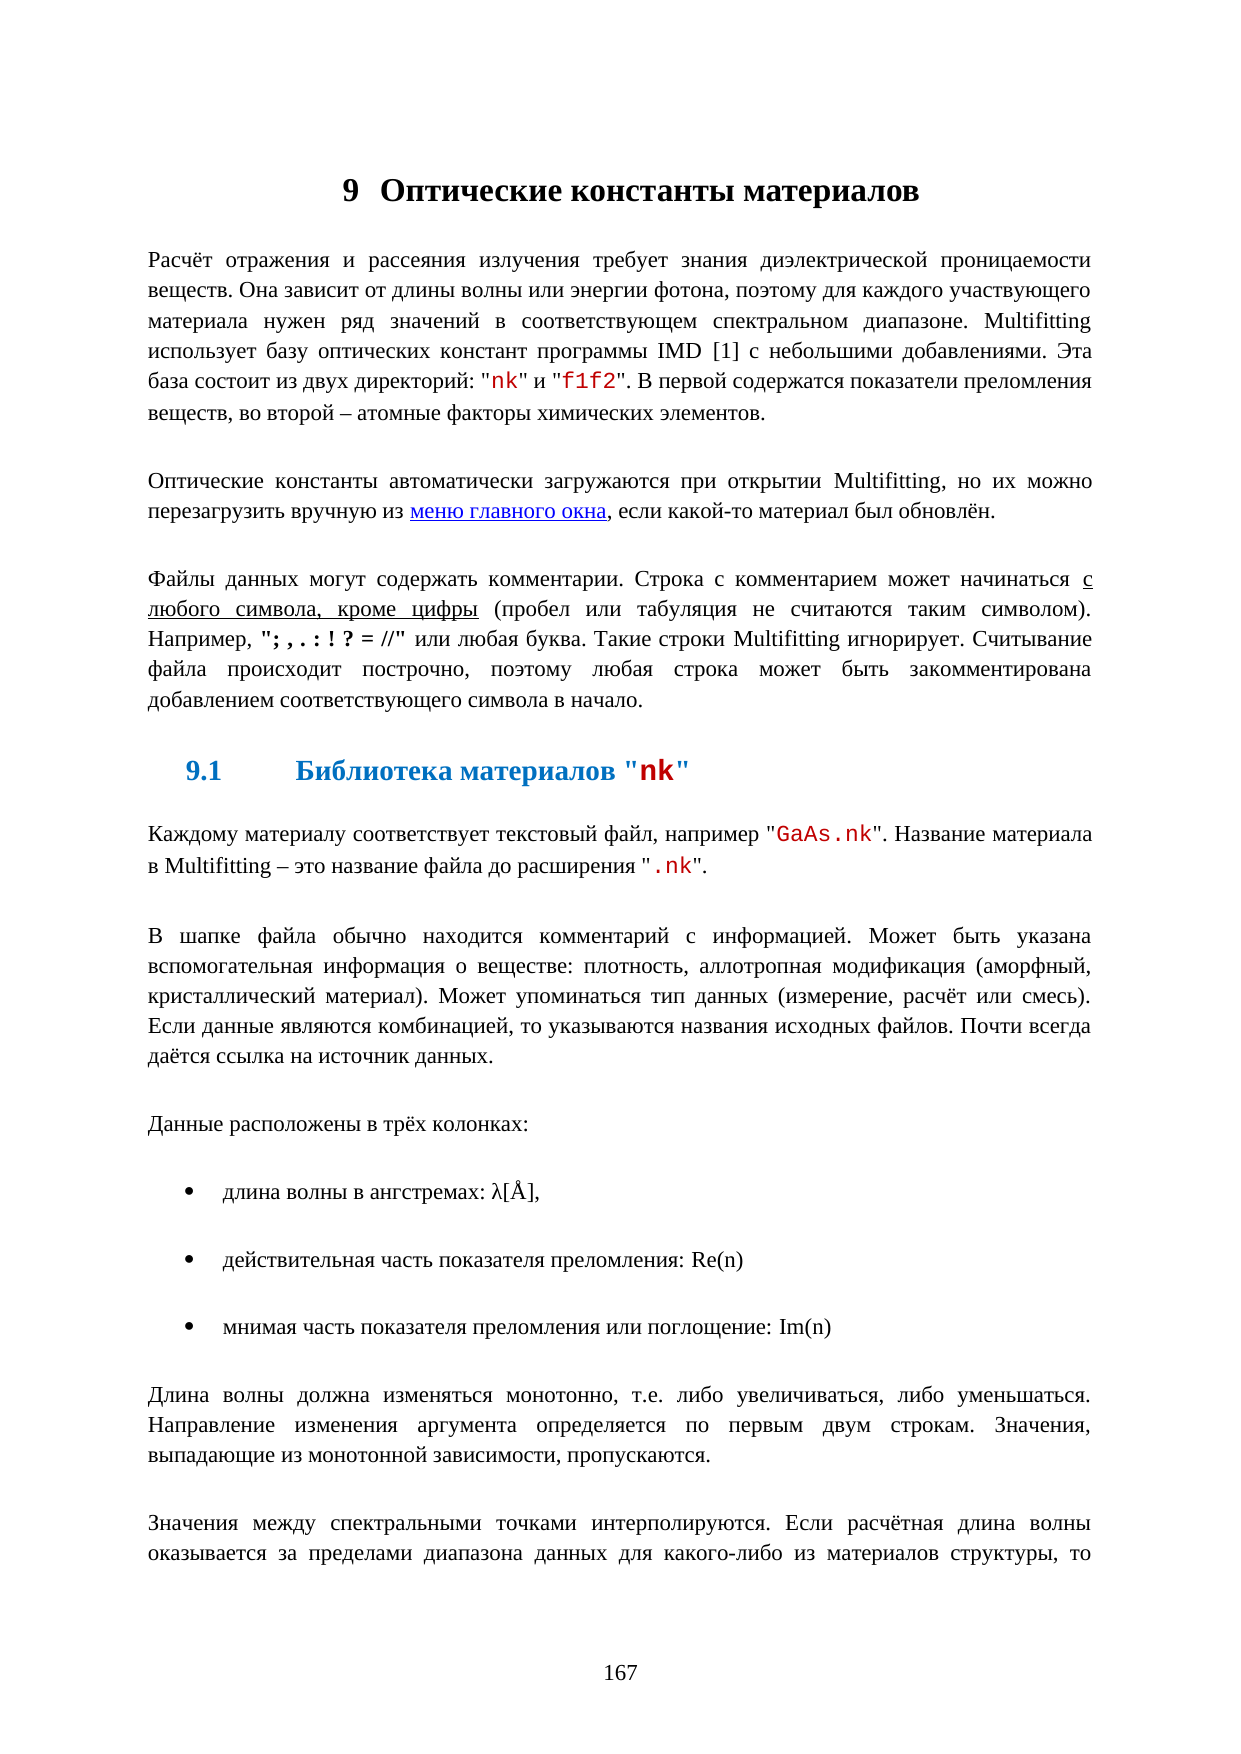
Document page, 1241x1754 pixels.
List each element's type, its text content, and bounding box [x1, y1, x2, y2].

list длина волны в ангстремах: λ[Å], [185, 1178, 1093, 1204]
text Файлы данных могут содержать комментарии. Строка с комментарием может начинаться с любого символа, кроме цифры (пробел или табуляция не считаются таким символом). Например, "; , . : ! ? = //" или любая буква. Такие строки Multifitting игнорирует. Считывание файла происходит построчно, поэтому любая строка может быть закомментирована добавлением соответствующего символа в начало. [148, 565, 1093, 712]
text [148, 1509, 1093, 1566]
text Длина волны должна изменяться монотонно, т.е. либо увеличиваться, либо уменьшаться. Направление изменения аргумента определяется по первым двум строкам. Значения, выпадающие из монотонной зависимости, пропускаются. [148, 1381, 1093, 1468]
text Данные расположены в трёх колонках: [148, 1110, 1093, 1137]
subtitle Оптические константы материалов [178, 170, 1093, 209]
text В шапке файла обычно находится комментарий с информацией. Может быть указана вспомогательная информация о веществе: плотность, аллотропная модификация (аморфный, кристаллический материал). Может упоминаться тип данных (измерение, расчёт или смесь). Если данные являются комбинацией, то указываются названия исходных файлов. Почти всегда даётся ссылка на источник данных. [148, 922, 1093, 1069]
list мнимая часть показателя преломления или поглощение: Im(n) [185, 1313, 1093, 1340]
subtitle Библиотека материалов "nk" [155, 753, 1093, 789]
text Оптические константы автоматически загружаются при открытии Multifitting, но их можно перезагрузить вручную из меню главного окна, если какой-то материал был обновлён. [148, 467, 1093, 523]
text Каждому материалу соответствует текстовый файл, например "GaAs.nk". Название материала в Multifitting – это название файла до расширения ".nk". [148, 820, 1093, 880]
list действительная часть показателя преломления: Re(n) [185, 1246, 1093, 1272]
text Расчёт отражения и рассеяния излучения требует знания диэлектрической проницаемости веществ. Она зависит от длины волны или энергии фотона, поэтому для каждого участвующего материала нужен ряд значений в соответствующем спектральном диапазоне. Multifitting использует базу оптических констант программы IMD [1] с небольшими добавлениями. Эта база состоит из двух директорий: "nk" и "f1f2". В первой содержатся показатели преломления веществ, во второй – атомные факторы химических элементов. [148, 246, 1093, 426]
